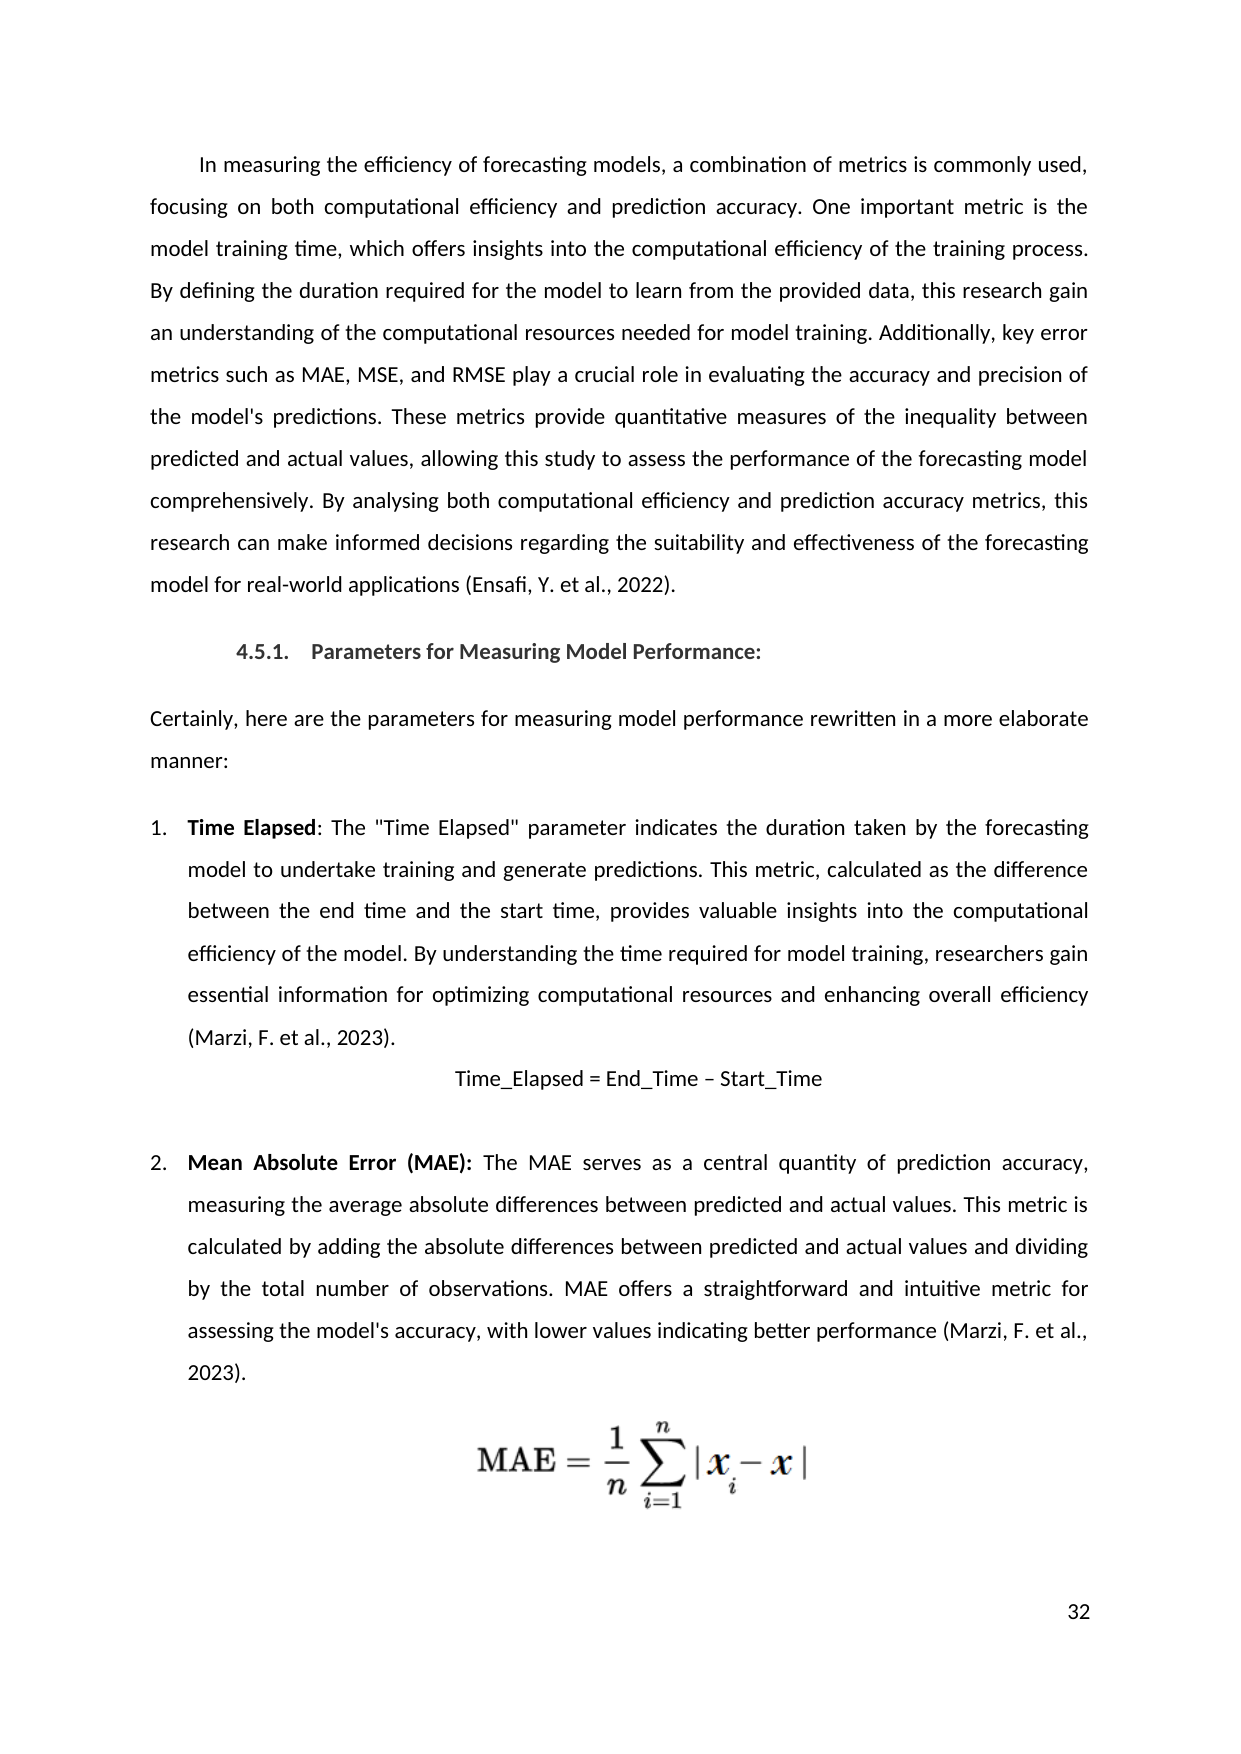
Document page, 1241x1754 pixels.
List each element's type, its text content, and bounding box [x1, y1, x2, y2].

text Certainly, here are the parameters for measuring model performance rewritten in a more elaborate manner: [150, 704, 1090, 774]
picture [464, 1400, 814, 1528]
list Mean Absolute Error (MAE): The MAE serves as a central quantity of prediction accuracy, measuring the average absolute differences between predicted and actual values. This metric is calculated by adding the absolute differences between predicted and actual values and dividing by the total number of observations. MAE offers a straightforward and intuitive metric for assessing the model's accuracy, with lower values indicating better performance (Marzi, F. et al., 2023). [150, 1148, 1090, 1386]
text Parameters for Measuring Model Performance: [236, 637, 1090, 665]
text In measuring the efficiency of forecasting models, a combination of metrics is commonly used, focusing on both computational efficiency and prediction accuracy. One important metric is the model training time, which offers insights into the computational efficiency of the training process. By defining the duration required for the model to learn from the provided data, this research gain an understanding of the computational resources needed for model training. Additionally, key error metrics such as MAE, MSE, and RMSE play a crucial role in evaluating the accuracy and precision of the model's predictions. These metrics provide quantitative measures of the inequality between predicted and actual values, allowing this study to assess the performance of the forecasting model comprehensively. By analysing both computational efficiency and prediction accuracy metrics, this research can make informed decisions regarding the suitability and effectiveness of the forecasting model for real-world applications (Ensafi, Y. et al., 2022). [150, 150, 1090, 598]
list Time Elapsed: The "Time Elapsed" parameter indicates the duration taken by the forecasting model to undertake training and generate predictions. This metric, calculated as the difference between the end time and the start time, provides valuable insights into the computational efficiency of the model. By understanding the time required for model training, researchers gain essential information for optimizing computational resources and enhancing overall efficiency (Marzi, F. et al., 2023). [150, 813, 1090, 1051]
list Time_Elapsed = End_Time – Start_Time [187, 1064, 1090, 1093]
